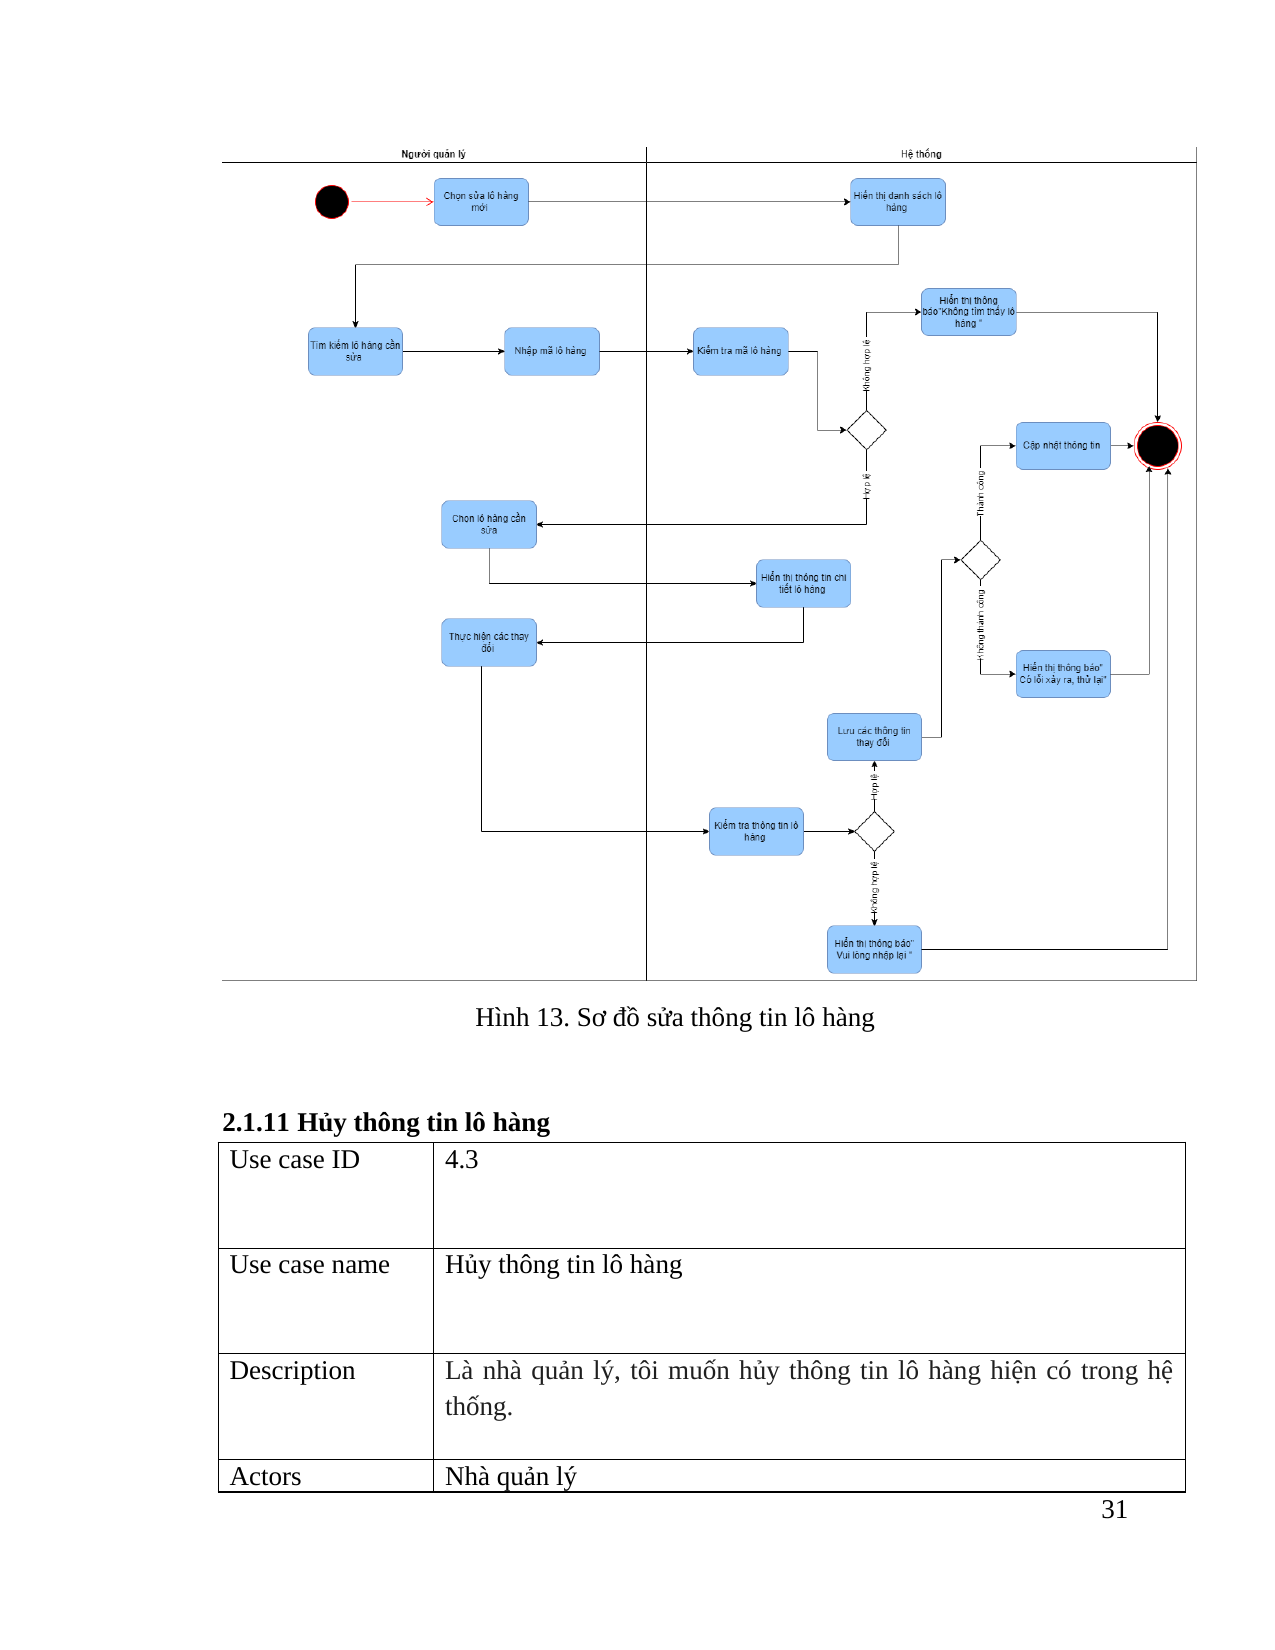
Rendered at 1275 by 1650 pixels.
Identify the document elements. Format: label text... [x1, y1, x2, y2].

table_header Use case ID [219, 1143, 433, 1247]
table_cell Là nhà quản lý, tôi muốn hủy thông tin lô hàng hiện có trong hệ thống. [434, 1354, 1185, 1459]
table_header 4.3 [434, 1143, 1185, 1247]
table_cell Hủy thông tin lô hàng [434, 1249, 1185, 1353]
table_cell Description [219, 1354, 433, 1459]
table_cell Actors [219, 1460, 433, 1491]
table_cell Nhà quản lý [434, 1460, 1185, 1491]
table_cell Use case name [219, 1249, 433, 1353]
subtitle Hủy thông tin lô hàng [222, 1106, 1128, 1137]
text Hình 13. Sơ đồ sửa thông tin lô hàng [222, 1002, 1128, 1033]
picture [222, 147, 1197, 981]
